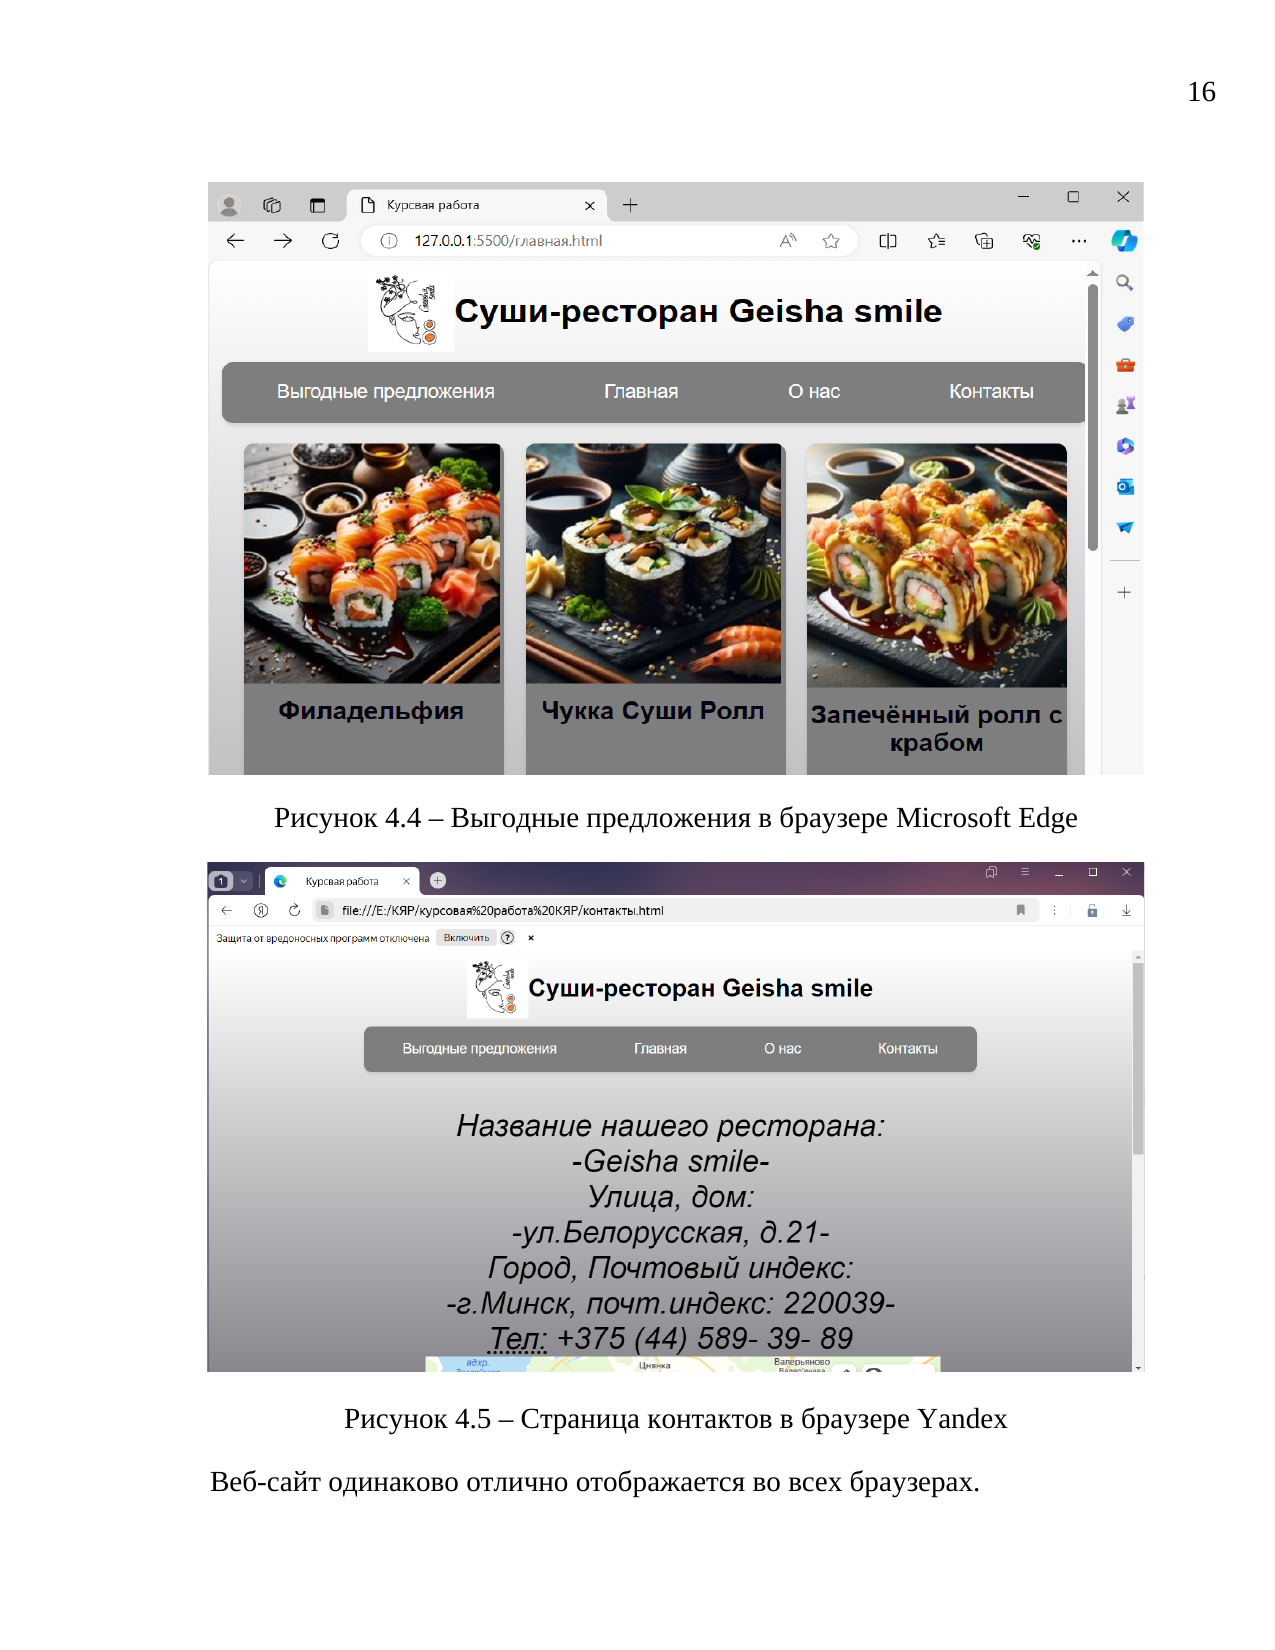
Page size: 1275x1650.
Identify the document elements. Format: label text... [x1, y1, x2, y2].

picture [208, 182, 1144, 775]
text Веб-сайт одинаково отлично отображается во всех браузерах. [136, 1464, 1216, 1497]
text Рисунок 4.5 – Страница контактов в браузере Yandex [136, 1401, 1216, 1435]
text Рисунок 4.4 – Выгодные предложения в браузере Microsoft Edge [136, 800, 1216, 833]
picture [207, 862, 1145, 1372]
